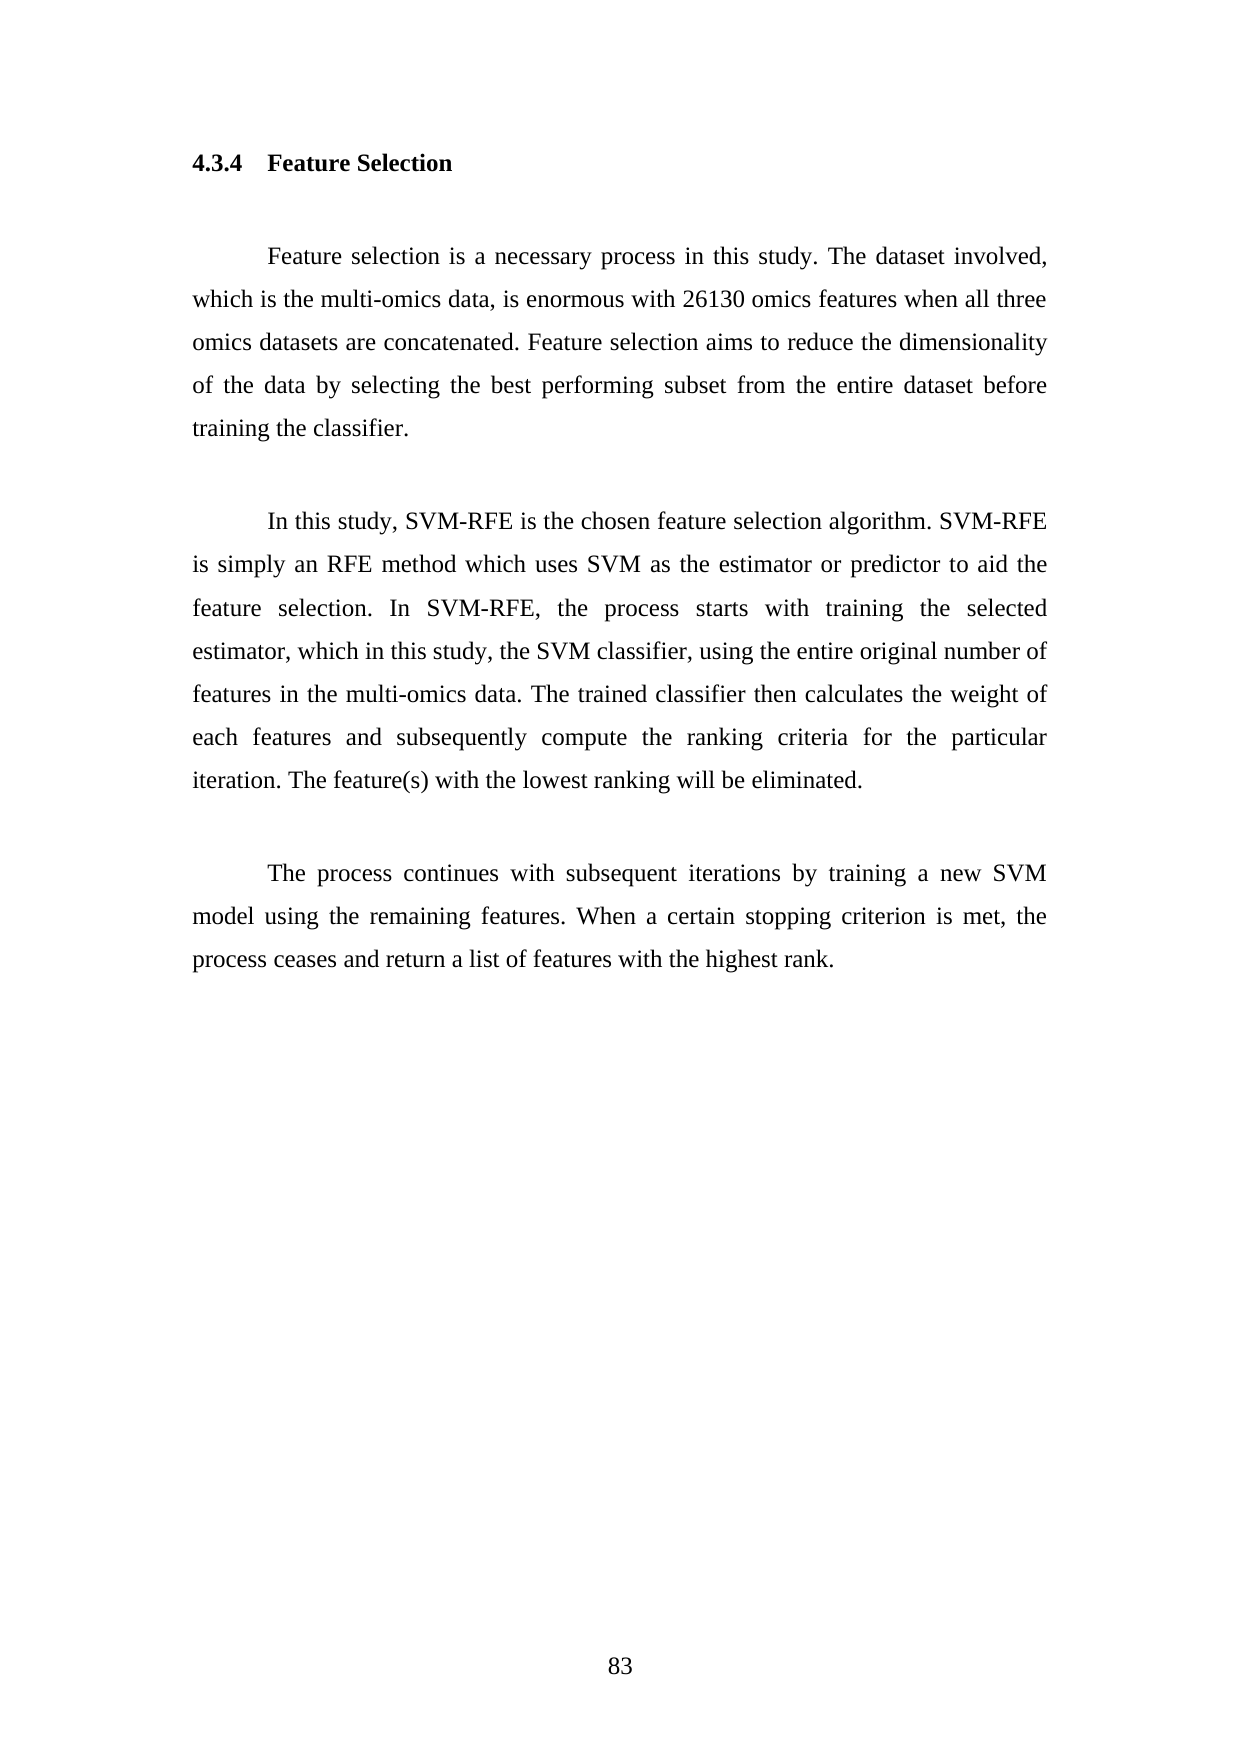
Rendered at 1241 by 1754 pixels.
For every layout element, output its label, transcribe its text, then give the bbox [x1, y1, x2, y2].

text The process continues with subsequent iterations by training a new SVM model using the remaining features. When a certain stopping criterion is met, the process ceases and return a list of features with the highest rank. [192, 858, 1048, 973]
text In this study, SVM-RFE is the chosen feature selection algorithm. SVM-RFE is simply an RFE method which uses SVM as the estimator or predictor to aid the feature selection. In SVM-RFE, the process starts with training the selected estimator, which in this study, the SVM classifier, using the entire original number of features in the multi-omics data. The trained classifier then calculates the weight of each features and subsequently compute the ranking criteria for the particular iteration. The feature(s) with the lowest ranking will be eliminated. [192, 506, 1048, 794]
text Feature selection is a necessary process in this study. The dataset involved, which is the multi-omics data, is enormous with 26130 omics features when all three omics datasets are concatenated. Feature selection aims to reduce the dimensionality of the data by selecting the best performing subset from the entire dataset before training the classifier. [192, 241, 1048, 442]
subtitle Feature Selection [192, 148, 1048, 176]
